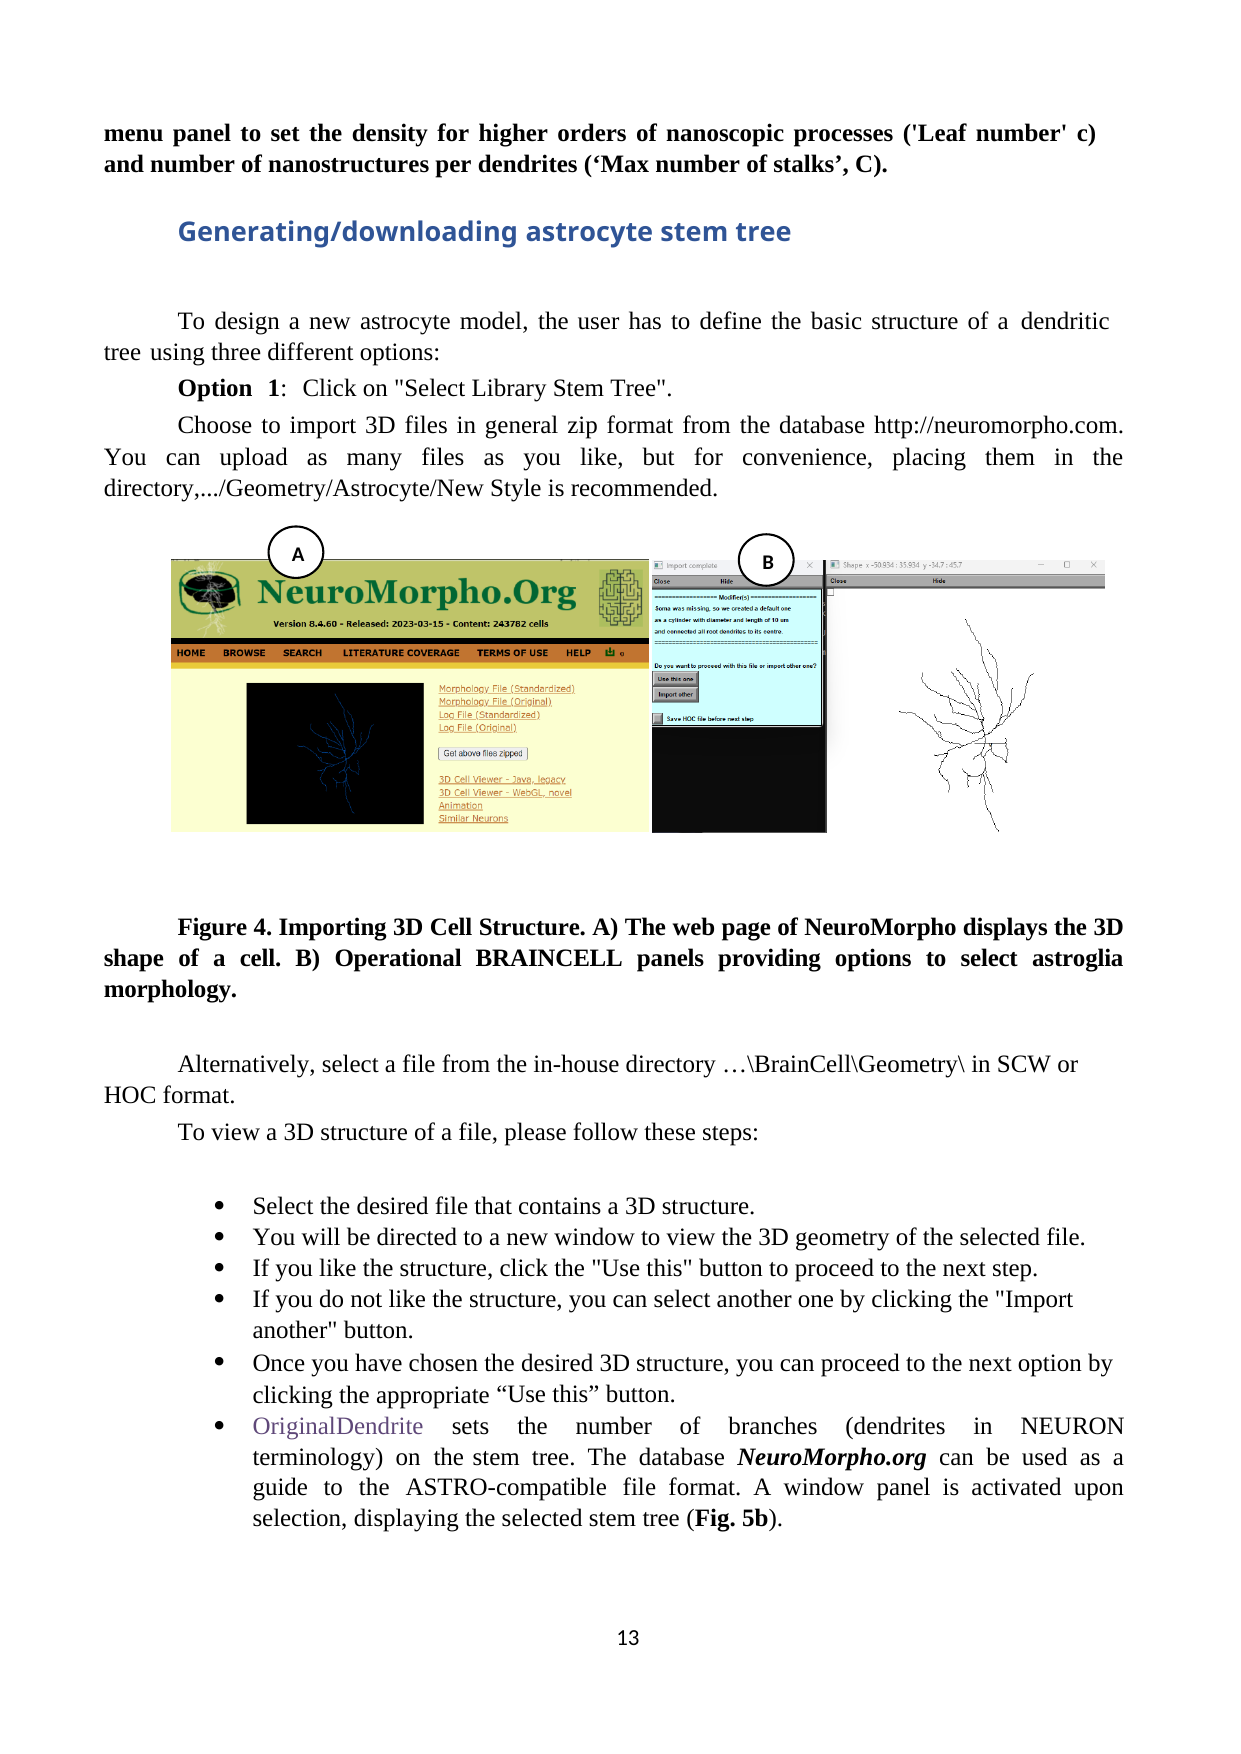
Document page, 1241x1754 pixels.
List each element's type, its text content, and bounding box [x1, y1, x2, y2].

list You will be directed to a new window to view the 3D geometry of the selected file. [215, 1222, 1125, 1251]
text To design a new astrocyte model, the user has to define the basic structure of a dendritic tree using three different options: [103, 306, 1128, 365]
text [103, 118, 1097, 178]
text Choose to import 3D files in general zip format from the database http://neuromorpho.com. You can upload as many files as you like, but for convenience, placing them in the directory,.../Geometry/Astrocyte/New Style is recommended. [103, 411, 1125, 501]
picture [652, 560, 1105, 833]
text Option 1: Click on "Select Library Stem Tree". [103, 373, 1125, 402]
text Alternatively, select a file from the in-house directory …\BrainCell\Geometry\ in SCW or HOC format. [103, 1049, 1125, 1108]
list Once you have chosen the desired 3D structure, you can proceed to the next option by clicking the appropriate “Use this” button. [215, 1347, 1125, 1409]
text To view a 3D structure of a file, please follow these steps: [103, 1117, 1125, 1146]
picture [171, 559, 649, 832]
list If you do not like the structure, you can select another one by clicking the "Import another" button. [215, 1284, 1125, 1344]
list OriginalDendrite sets the number of branches (dendrites in NEURON terminology) on the stem tree. The database NeuroMorpho.org can be used as a guide to the ASTRO-compatible file format. A window panel is activated upon selection, displaying the selected stem tree (Fig. 5b). [215, 1411, 1124, 1532]
text Figure 4. Importing 3D Cell Structure. A) The web page of NeuroMorpho displays the 3D shape of a cell. B) Operational BRAINCELL panels providing options to select astroglia morphology. [103, 912, 1125, 1003]
list If you like the structure, click the "Use this" button to proceed to the next step. [215, 1253, 1125, 1282]
subtitle Generating/downloading astrocyte stem tree [103, 212, 1152, 249]
list Select the desired file that contains a 3D structure. [215, 1191, 1125, 1220]
